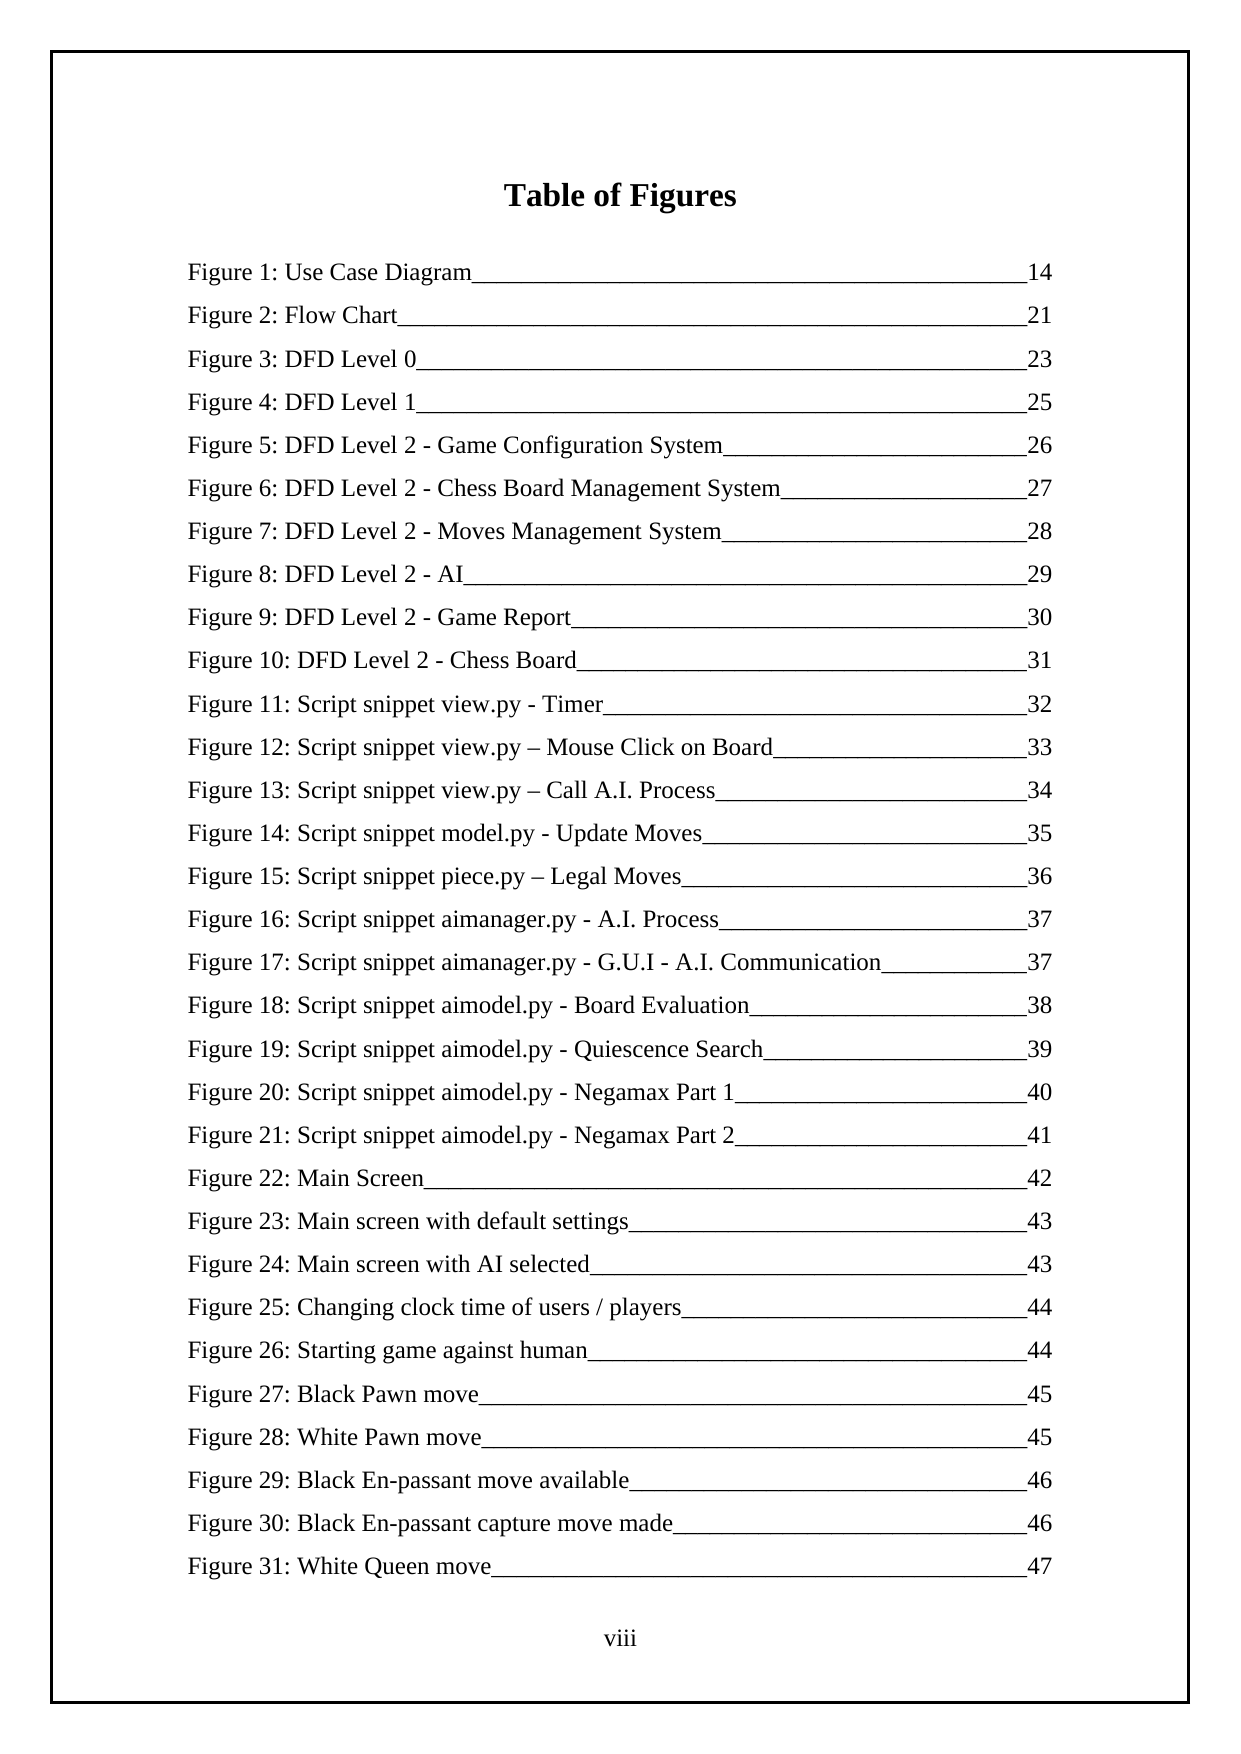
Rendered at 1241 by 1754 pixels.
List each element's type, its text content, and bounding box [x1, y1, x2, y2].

text Figure 21: Script snippet aimodel.py - Negamax Part 2 41 [187, 1120, 1053, 1149]
text Figure 23: Main screen with default settings 43 [187, 1206, 1053, 1235]
text Figure 26: Starting game against human 44 [187, 1336, 1053, 1364]
text Figure 9: DFD Level 2 - Game Report 30 [187, 602, 1053, 631]
text Figure 28: White Pawn move 45 [187, 1422, 1053, 1451]
text Figure 13: Script snippet view.py – Call A.I. Process 34 [187, 775, 1053, 804]
text Figure 1: Use Case Diagram 14 [187, 257, 1053, 286]
text Figure 17: Script snippet aimanager.py - G.U.I - A.I. Communication 37 [187, 947, 1053, 976]
text Figure 22: Main Screen 42 [187, 1163, 1053, 1192]
text Figure 6: DFD Level 2 - Chess Board Management System 27 [187, 473, 1053, 502]
text Figure 12: Script snippet view.py – Mouse Click on Board 33 [187, 732, 1053, 761]
text Figure 16: Script snippet aimanager.py - A.I. Process 37 [187, 904, 1053, 933]
text Figure 19: Script snippet aimodel.py - Quiescence Search 39 [187, 1034, 1053, 1062]
text Figure 5: DFD Level 2 - Game Configuration System 26 [187, 430, 1053, 459]
text Figure 25: Changing clock time of users / players 44 [187, 1292, 1053, 1321]
text Figure 10: DFD Level 2 - Chess Board 31 [187, 646, 1053, 674]
text Figure 14: Script snippet model.py - Update Moves 35 [187, 818, 1053, 847]
text Figure 30: Black En-passant capture move made 46 [187, 1508, 1053, 1537]
text Figure 3: DFD Level 0 23 [187, 344, 1053, 372]
text Figure 15: Script snippet piece.py – Legal Moves 36 [187, 861, 1053, 890]
text Figure 11: Script snippet view.py - Timer 32 [187, 689, 1053, 717]
text Figure 29: Black En-passant move available 46 [187, 1465, 1053, 1494]
text Figure 4: DFD Level 1 25 [187, 387, 1053, 416]
text Figure 27: Black Pawn move 45 [187, 1379, 1053, 1407]
text Figure 2: Flow Chart 21 [187, 301, 1053, 329]
text Figure 31: White Queen move 47 [187, 1551, 1053, 1580]
text Figure 20: Script snippet aimodel.py - Negamax Part 1 40 [187, 1077, 1053, 1106]
text Figure 24: Main screen with AI selected 43 [187, 1249, 1053, 1278]
text Figure 8: DFD Level 2 - AI 29 [187, 559, 1053, 588]
subtitle Table of Figures [187, 175, 1053, 213]
text Figure 7: DFD Level 2 - Moves Management System 28 [187, 516, 1053, 545]
text Figure 18: Script snippet aimodel.py - Board Evaluation 38 [187, 991, 1053, 1019]
